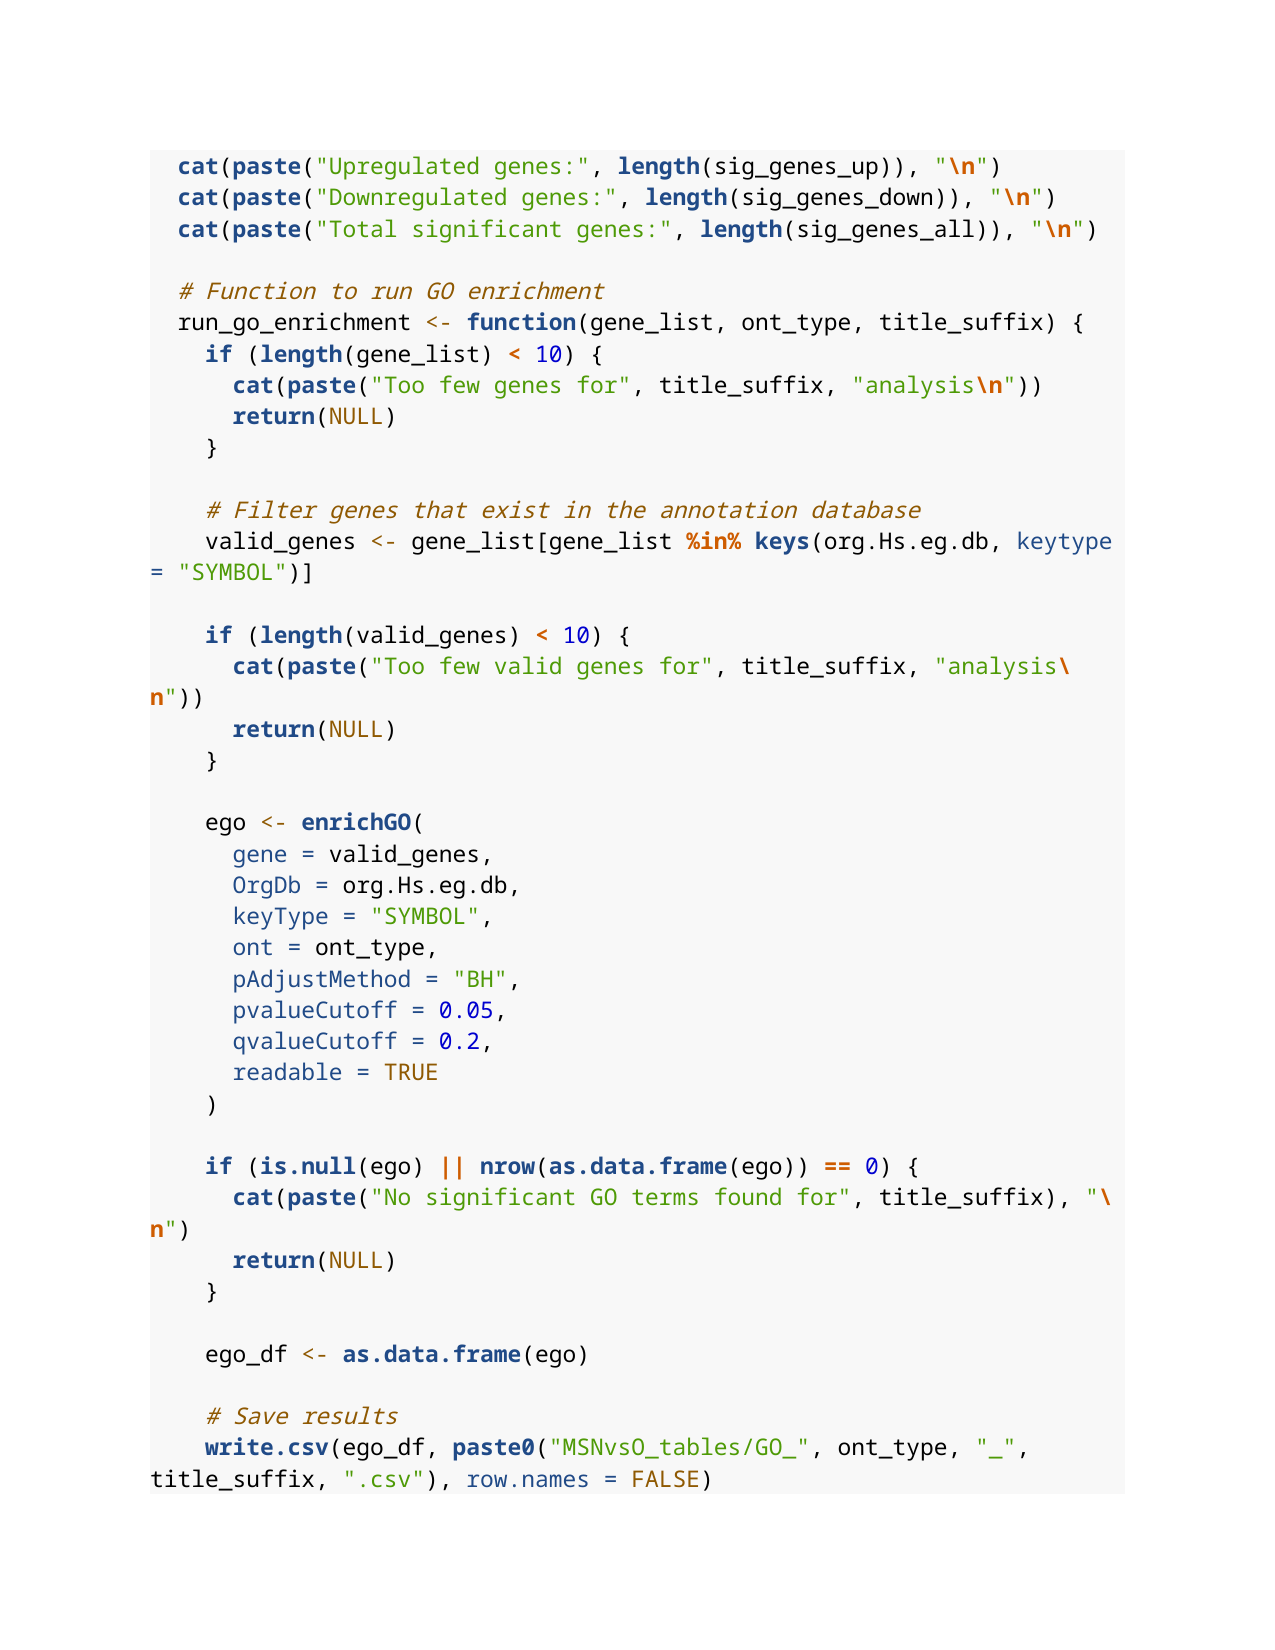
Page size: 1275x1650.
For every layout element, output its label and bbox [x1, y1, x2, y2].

text [150, 150, 1125, 1494]
